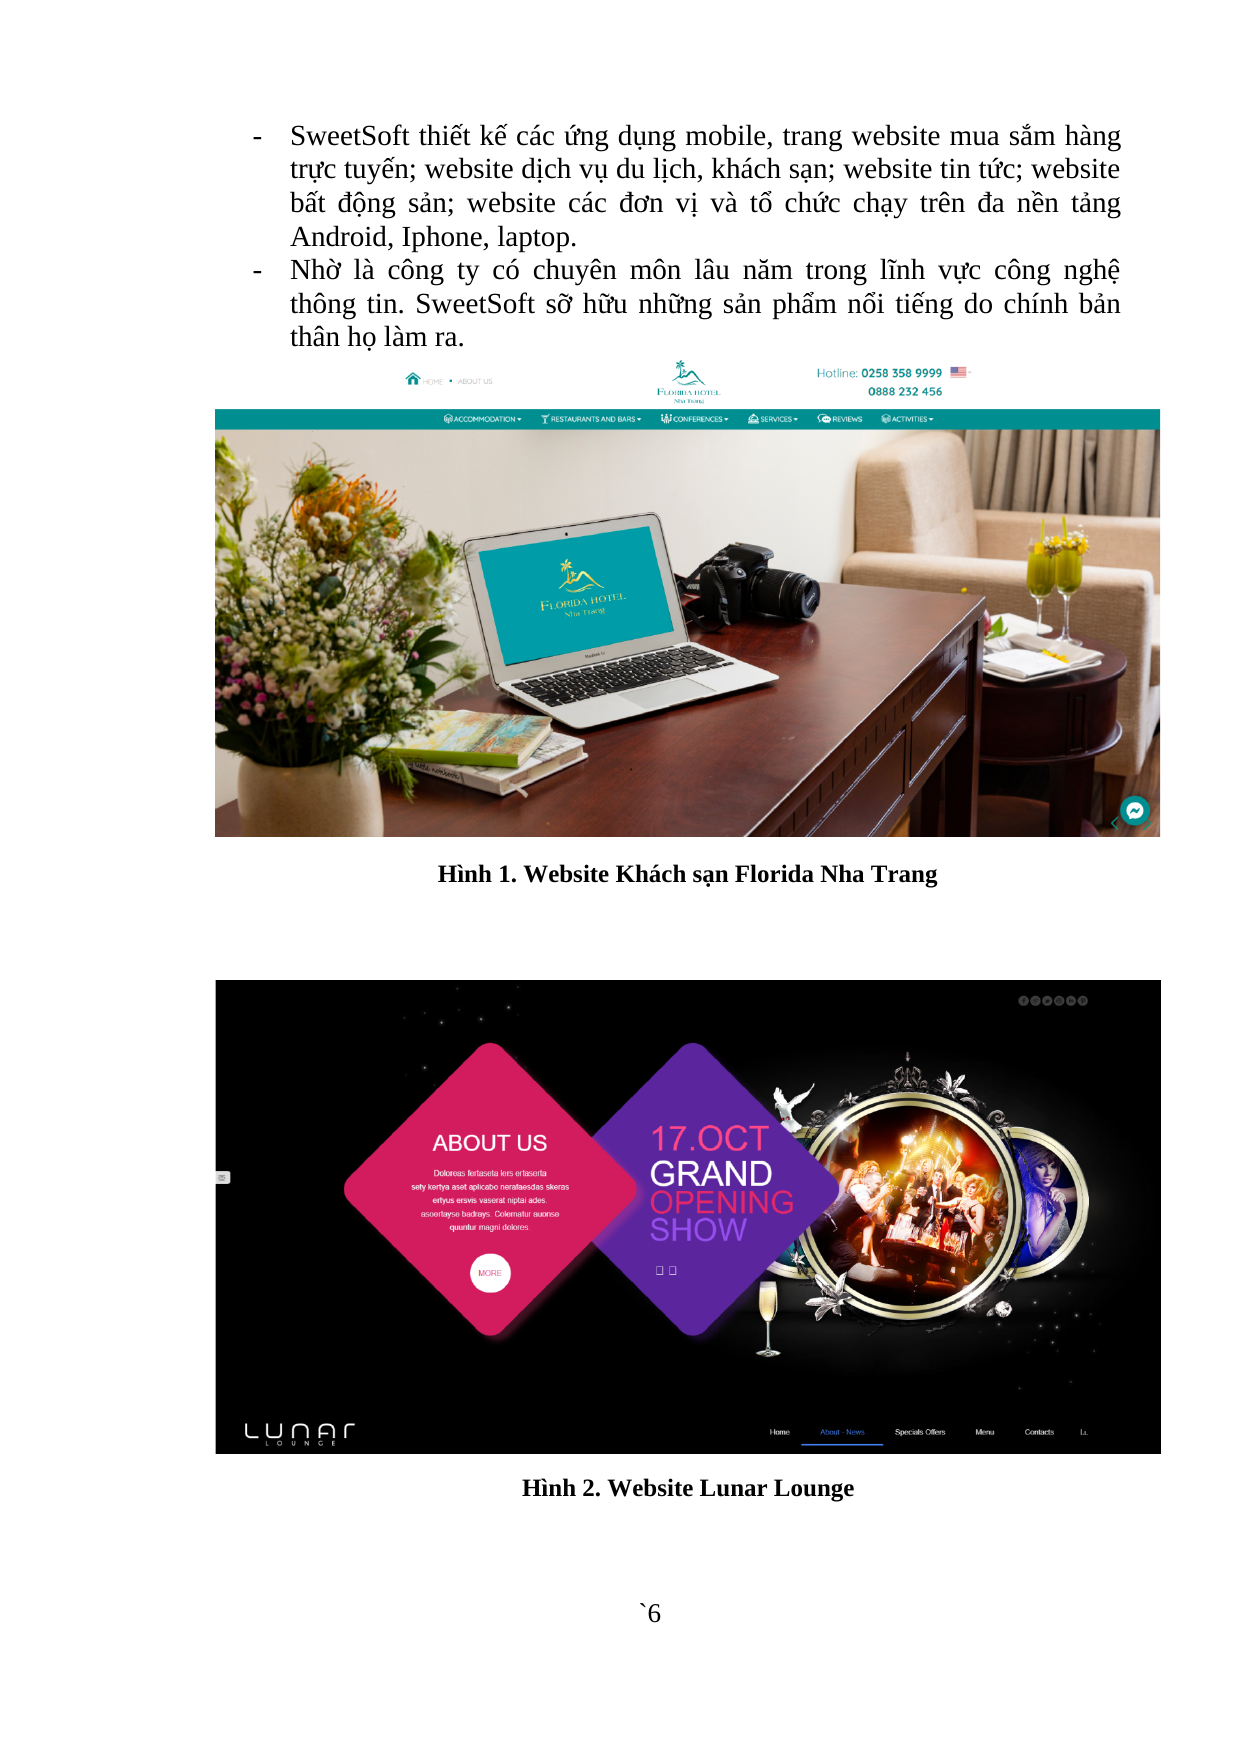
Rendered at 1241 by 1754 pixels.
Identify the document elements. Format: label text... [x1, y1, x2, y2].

list SweetSoft thiết kế các ứng dụng mobile, trang website mua sắm hàng trực tuyến; website dịch vụ du lịch, khách sạn; website tin tức; website bất động sản; website các đơn vị và tổ chức chạy trên đa nền tảng Android, Iphone, laptop. [252, 118, 1122, 252]
picture [215, 980, 1161, 1454]
list Nhờ là công ty có chuyên môn lâu năm trong lĩnh vực công nghệ thông tin. SweetSoft sỡ hữu những sản phẩm nổi tiếng do chính bản thân họ làm ra. [252, 252, 1122, 353]
picture [215, 357, 1161, 837]
